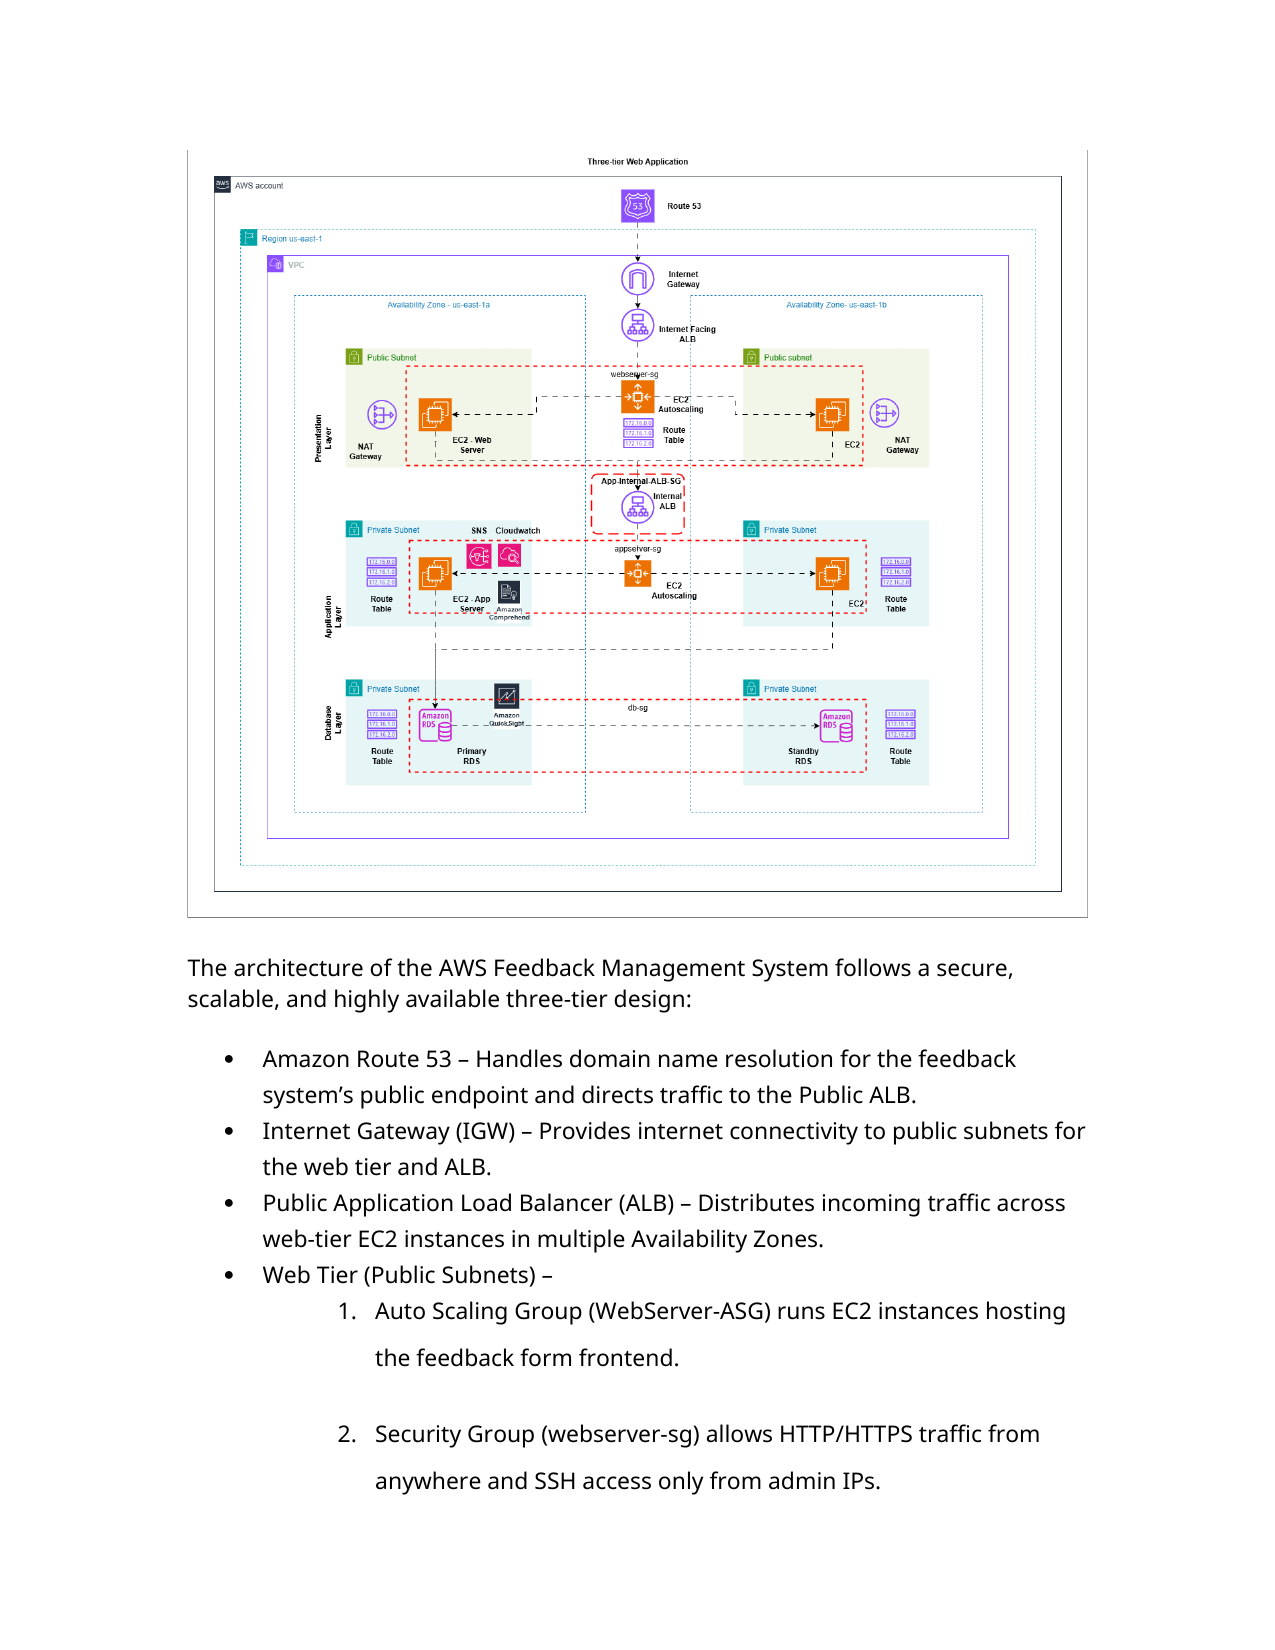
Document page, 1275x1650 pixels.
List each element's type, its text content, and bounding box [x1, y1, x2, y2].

list Web Tier (Public Subnets) – [225, 1346, 1087, 1378]
text The architecture of the AWS Feedback Management System follows a secure, scalable, and highly available three-tier design: [187, 952, 1087, 1014]
list Internet Gateway (IGW) – Provides internet connectivity to public subnets for the web tier and ALB. [225, 1144, 1087, 1211]
list Amazon Route 53 – Handles domain name resolution for the feedback system’s public endpoint and directs traffic to the Public ALB. [225, 1043, 1087, 1110]
list Auto Scaling Group (WebServer-ASG) runs EC2 instances hosting the feedback form frontend. [337, 1382, 1087, 1460]
picture [187, 150, 1088, 918]
list Public Application Load Balancer (ALB) – Distributes incoming traffic across web-tier EC2 instances in multiple Availability Zones. [225, 1245, 1087, 1312]
